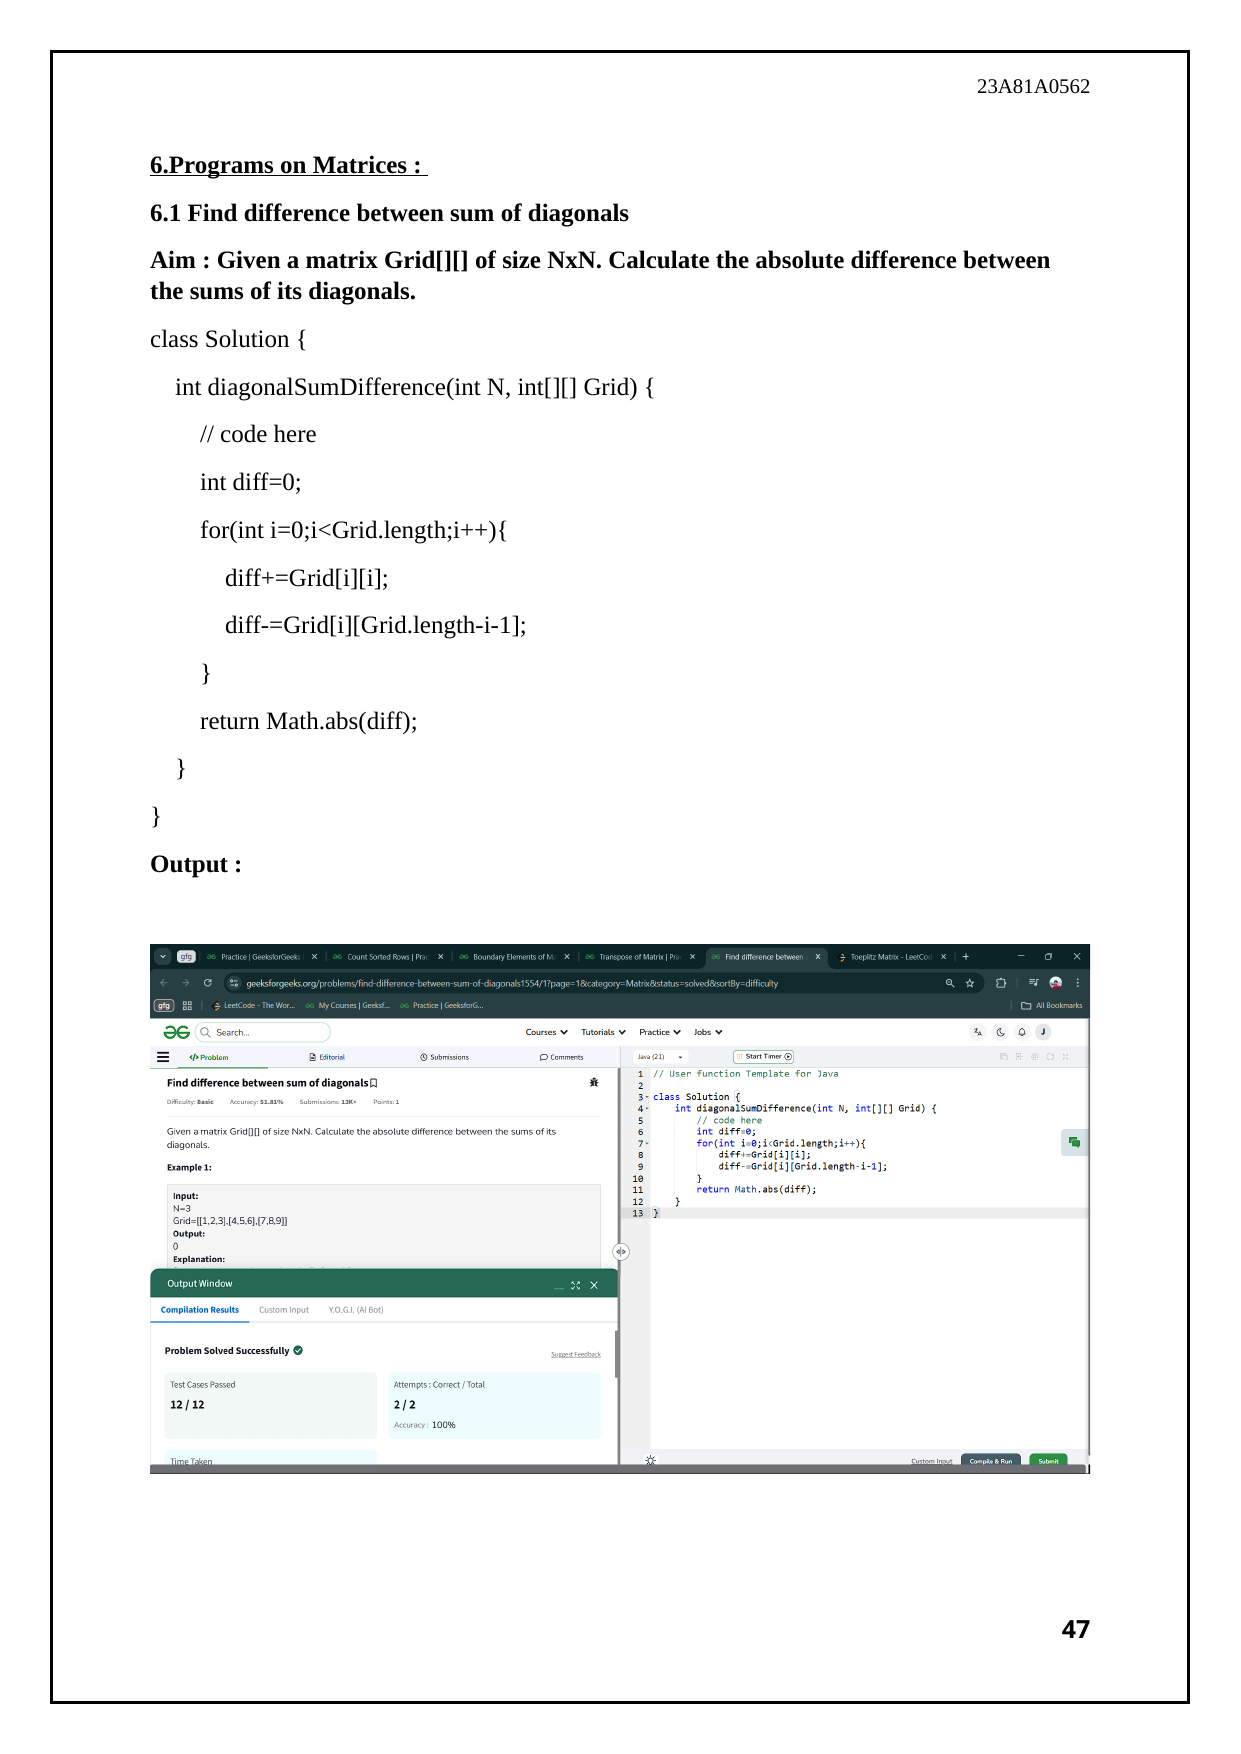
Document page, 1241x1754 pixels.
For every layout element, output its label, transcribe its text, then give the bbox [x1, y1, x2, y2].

text 6.Programs on Matrices : [150, 150, 1090, 179]
text return Math.abs(diff); [150, 706, 1090, 734]
text for(int i=0;i<Grid.length;i++){ [150, 515, 1090, 544]
text } [150, 658, 1090, 687]
text } [150, 753, 1090, 782]
text } [150, 801, 1090, 830]
picture [150, 944, 1091, 1474]
text class Solution { [150, 324, 1090, 353]
text Output : [150, 849, 1090, 878]
text // code here [150, 419, 1090, 448]
text diff+=Grid[i][i]; [150, 563, 1090, 591]
text 6.1 Find difference between sum of diagonals [150, 198, 1090, 226]
text Aim : Given a matrix Grid[][] of size NxN. Calculate the absolute difference between the sums of its diagonals. [150, 245, 1090, 305]
text diff-=Grid[i][Grid.length-i-1]; [150, 610, 1090, 639]
text int diff=0; [150, 467, 1090, 496]
text int diagonalSumDifference(int N, int[][] Grid) { [150, 372, 1090, 401]
